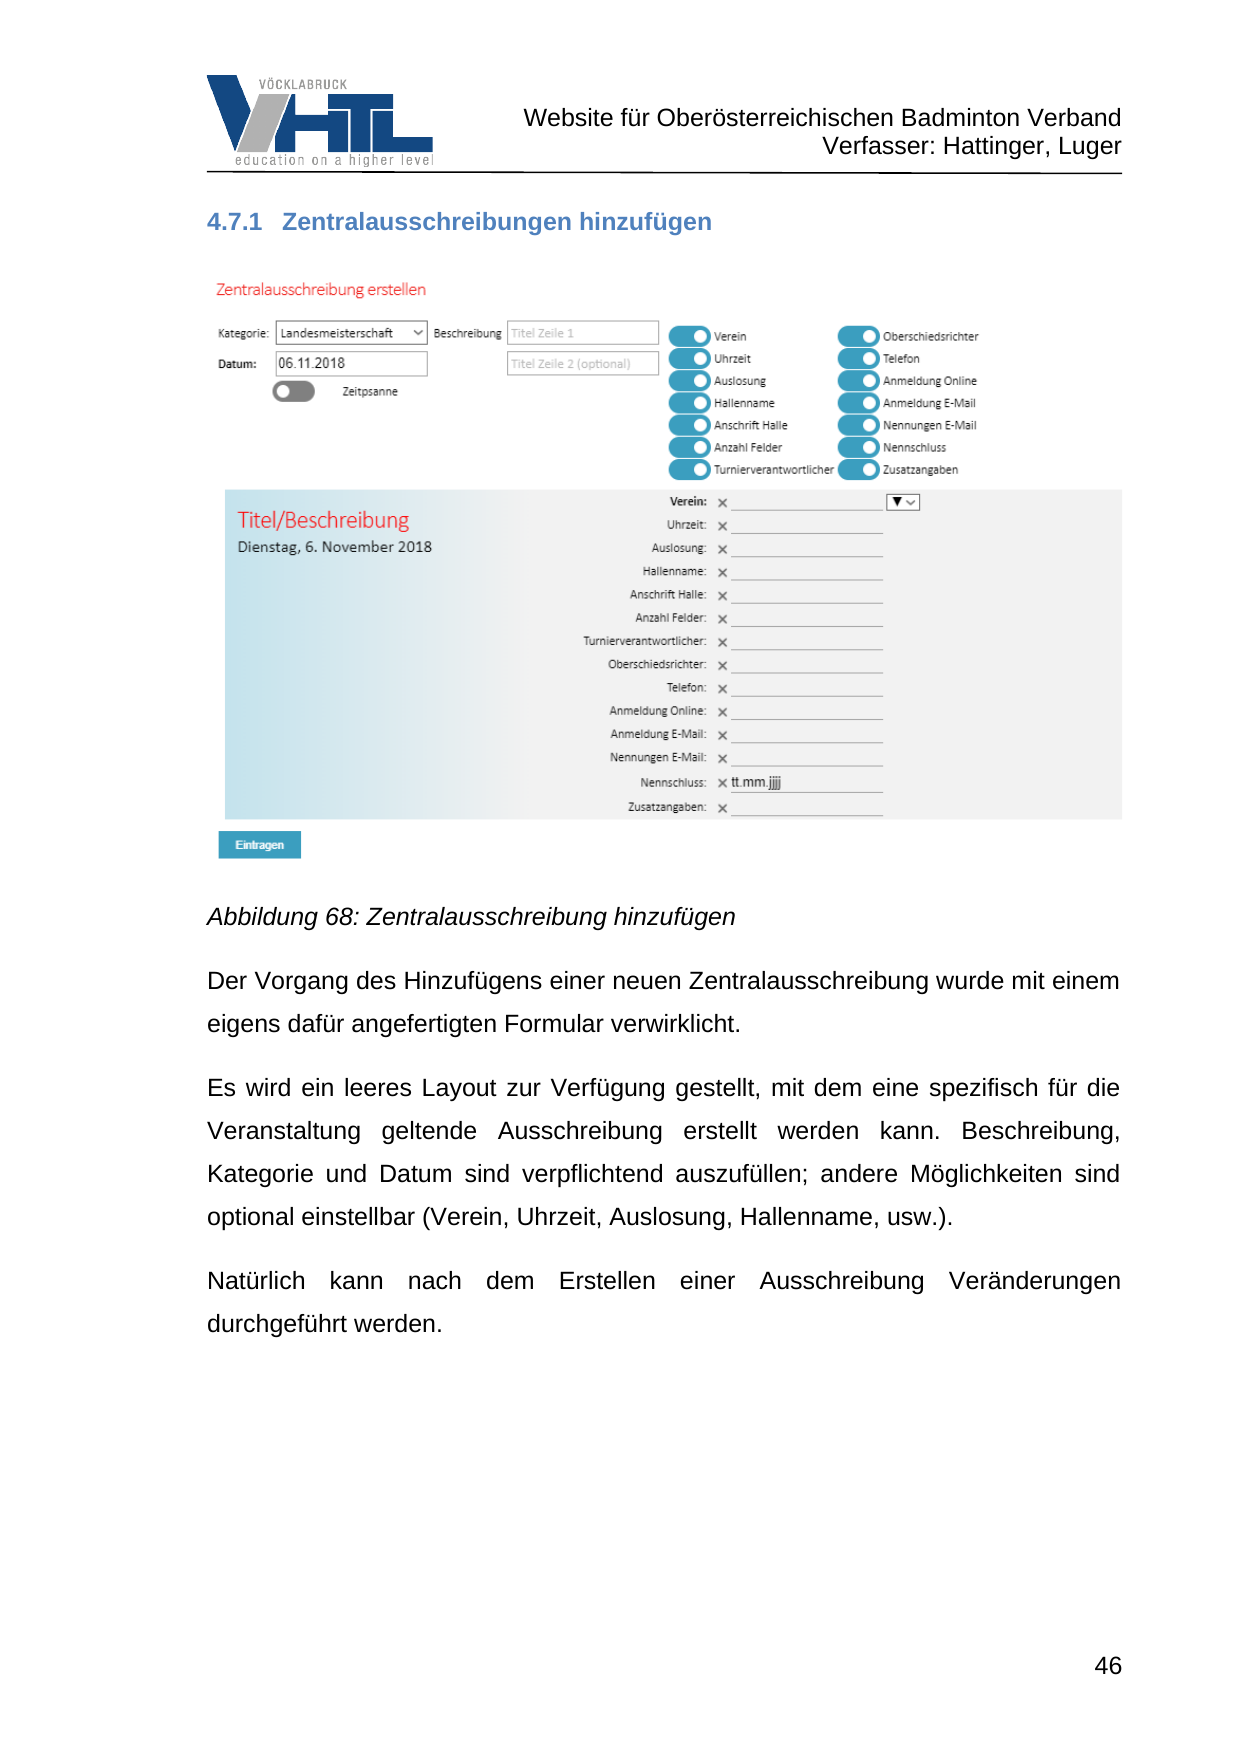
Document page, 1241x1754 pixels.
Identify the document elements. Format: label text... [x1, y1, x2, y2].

text Abbildung 68: Zentralausschreibung hinzufügen [207, 902, 1122, 930]
picture [206, 275, 1123, 867]
text Der Vorgang des Hinzufügens einer neuen Zentralausschreibung wurde mit einem eigens dafür angefertigten Formular verwirklicht. [207, 966, 1122, 1037]
picture [206, 75, 433, 167]
subtitle Zentralausschreibungen hinzufügen [207, 207, 1122, 236]
text Es wird ein leeres Layout zur Verfügung gestellt, mit dem eine spezifisch für die Veranstaltung geltende Ausschreibung erstellt werden kann. Beschreibung, Kategorie und Datum sind verpflichtend auszufüllen; andere Möglichkeiten sind optional einstellbar (Verein, Uhrzeit, Auslosung, Hallenname, usw.). [207, 1073, 1122, 1231]
text Natürlich kann nach dem Erstellen einer Ausschreibung Veränderungen durchgeführt werden. [207, 1266, 1122, 1338]
